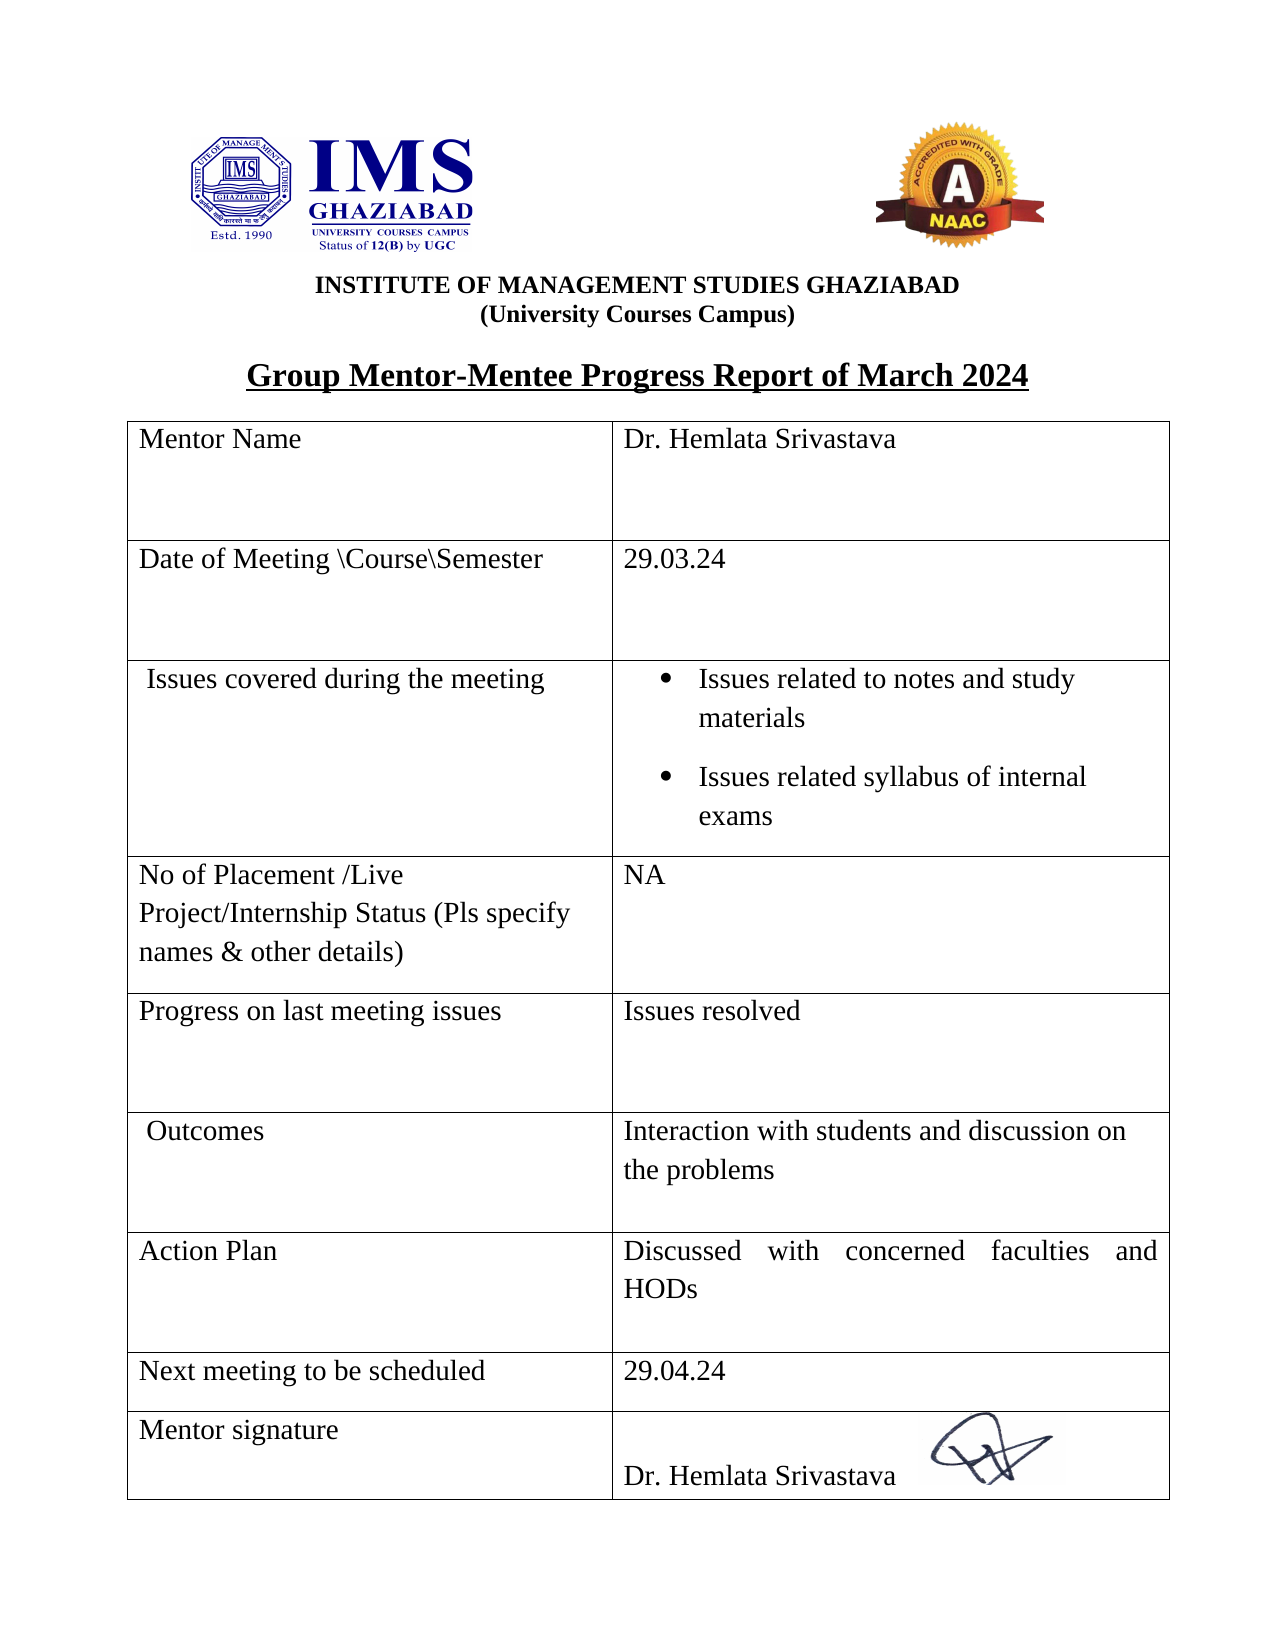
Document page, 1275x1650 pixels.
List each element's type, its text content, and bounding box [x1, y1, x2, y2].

picture [876, 118, 1044, 252]
text Group Mentor-Mentee Progress Report of March 2024 [150, 356, 1125, 394]
picture [918, 1412, 1067, 1485]
table_cell Date of Meeting \Course\Semester [128, 541, 612, 660]
table_cell Outcomes [128, 1113, 612, 1232]
table_cell NA [613, 857, 1169, 992]
picture [191, 137, 473, 252]
table_cell Dr. Hemlata Srivastava [613, 1412, 1169, 1499]
table_cell Next meeting to be scheduled [128, 1353, 612, 1411]
table_cell Issues resolved [613, 994, 1169, 1112]
table_cell No of Placement /Live Project/Internship Status (Pls specify names & other details) [128, 857, 612, 992]
table_cell Interaction with students and discussion on the problems [613, 1113, 1169, 1232]
table_cell 29.03.24 [613, 541, 1169, 660]
table_cell Discussed with concerned faculties and HODs [613, 1233, 1169, 1352]
table_header Mentor Name [128, 422, 612, 540]
table_header Dr. Hemlata Srivastava [613, 422, 1169, 540]
table_cell Action Plan [128, 1233, 612, 1352]
table_cell Progress on last meeting issues [128, 994, 612, 1112]
table_cell 29.04.24 [613, 1353, 1169, 1411]
table_cell Issues covered during the meeting [128, 661, 612, 856]
table_cell Issues related to notes and study materials Issues related syllabus of internal exams [613, 661, 1169, 856]
table_cell Mentor signature [128, 1412, 612, 1499]
